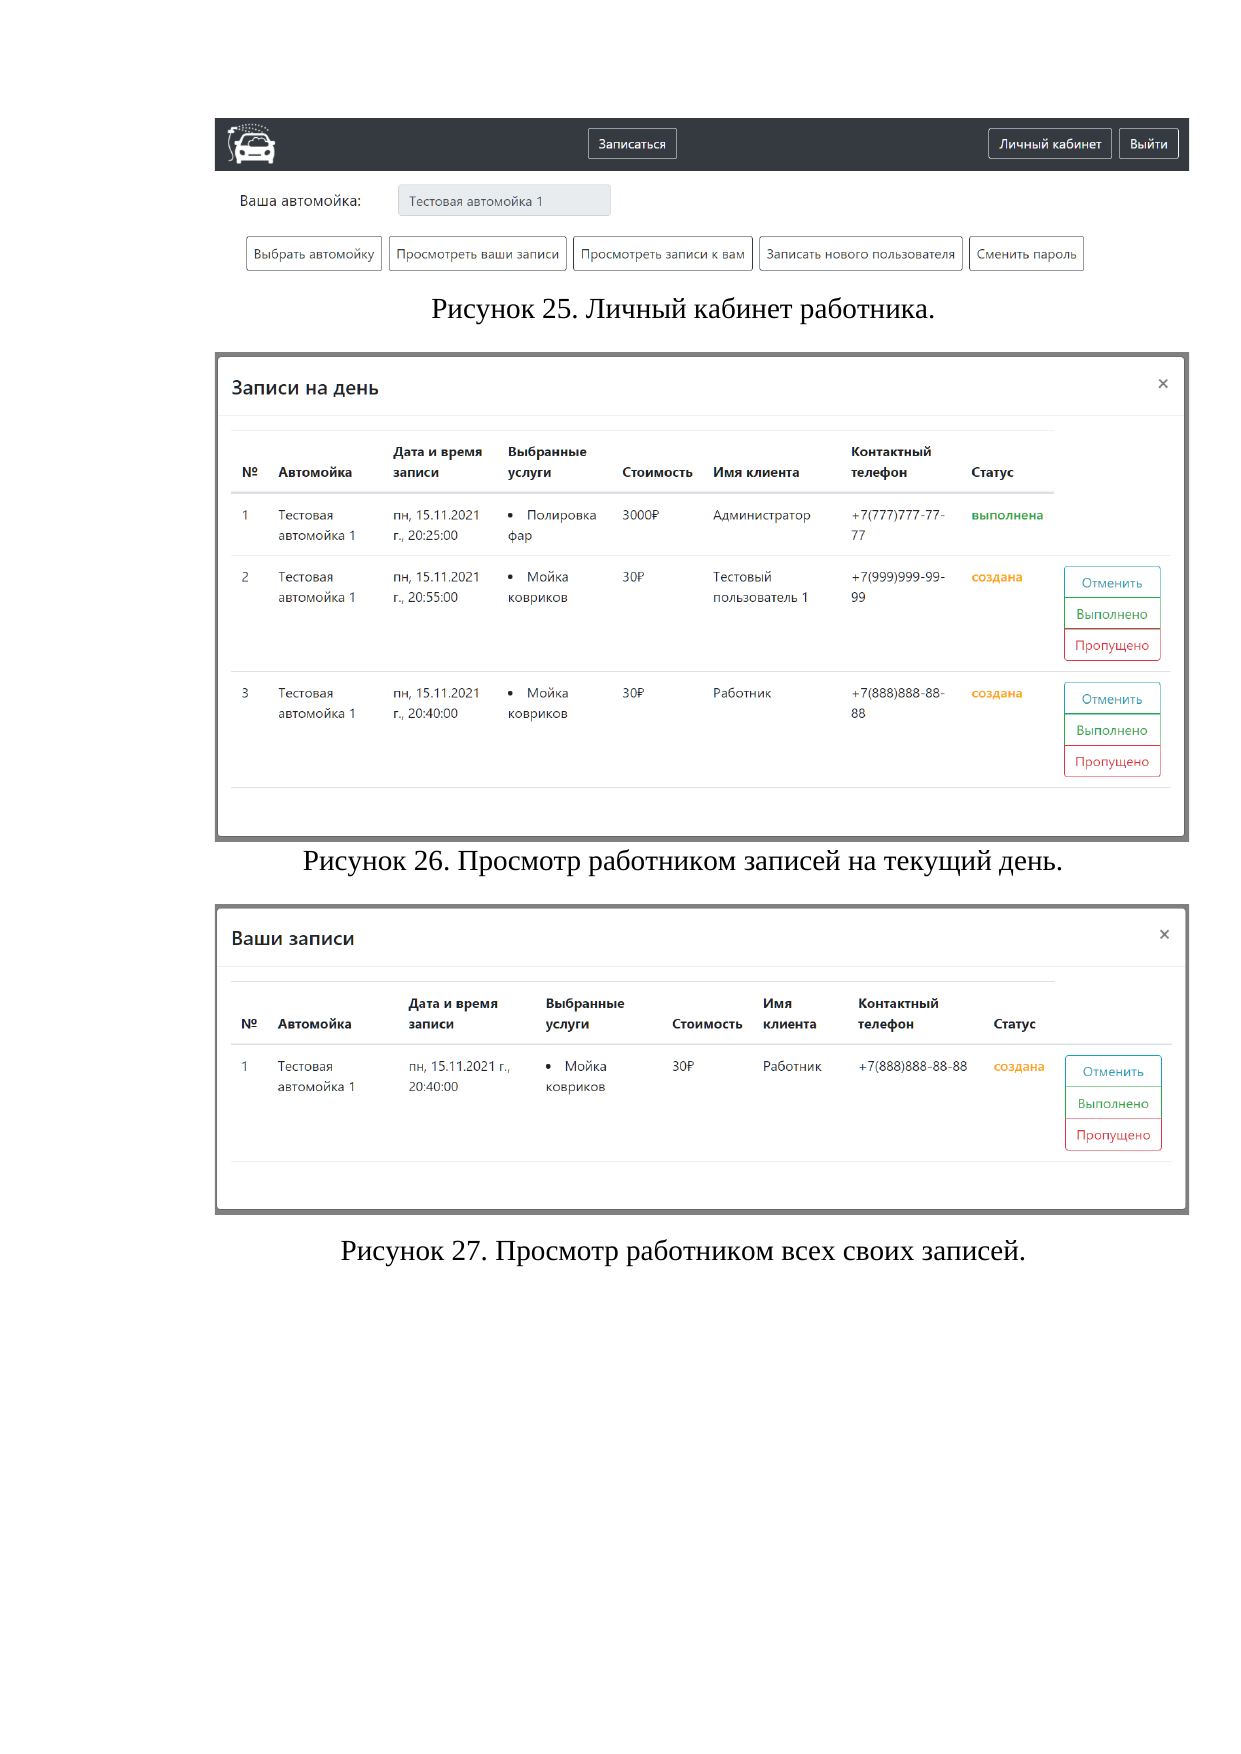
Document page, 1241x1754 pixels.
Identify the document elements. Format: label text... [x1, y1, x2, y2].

picture [214, 352, 1190, 842]
picture [214, 118, 1190, 289]
text Рисунок 27. Просмотр работником всех своих записей. [215, 1233, 1152, 1267]
text Рисунок 26. Просмотр работником записей на текущий день. [214, 843, 1152, 877]
text Рисунок 25. Личный кабинет работника. [215, 291, 1152, 324]
picture [214, 904, 1190, 1215]
